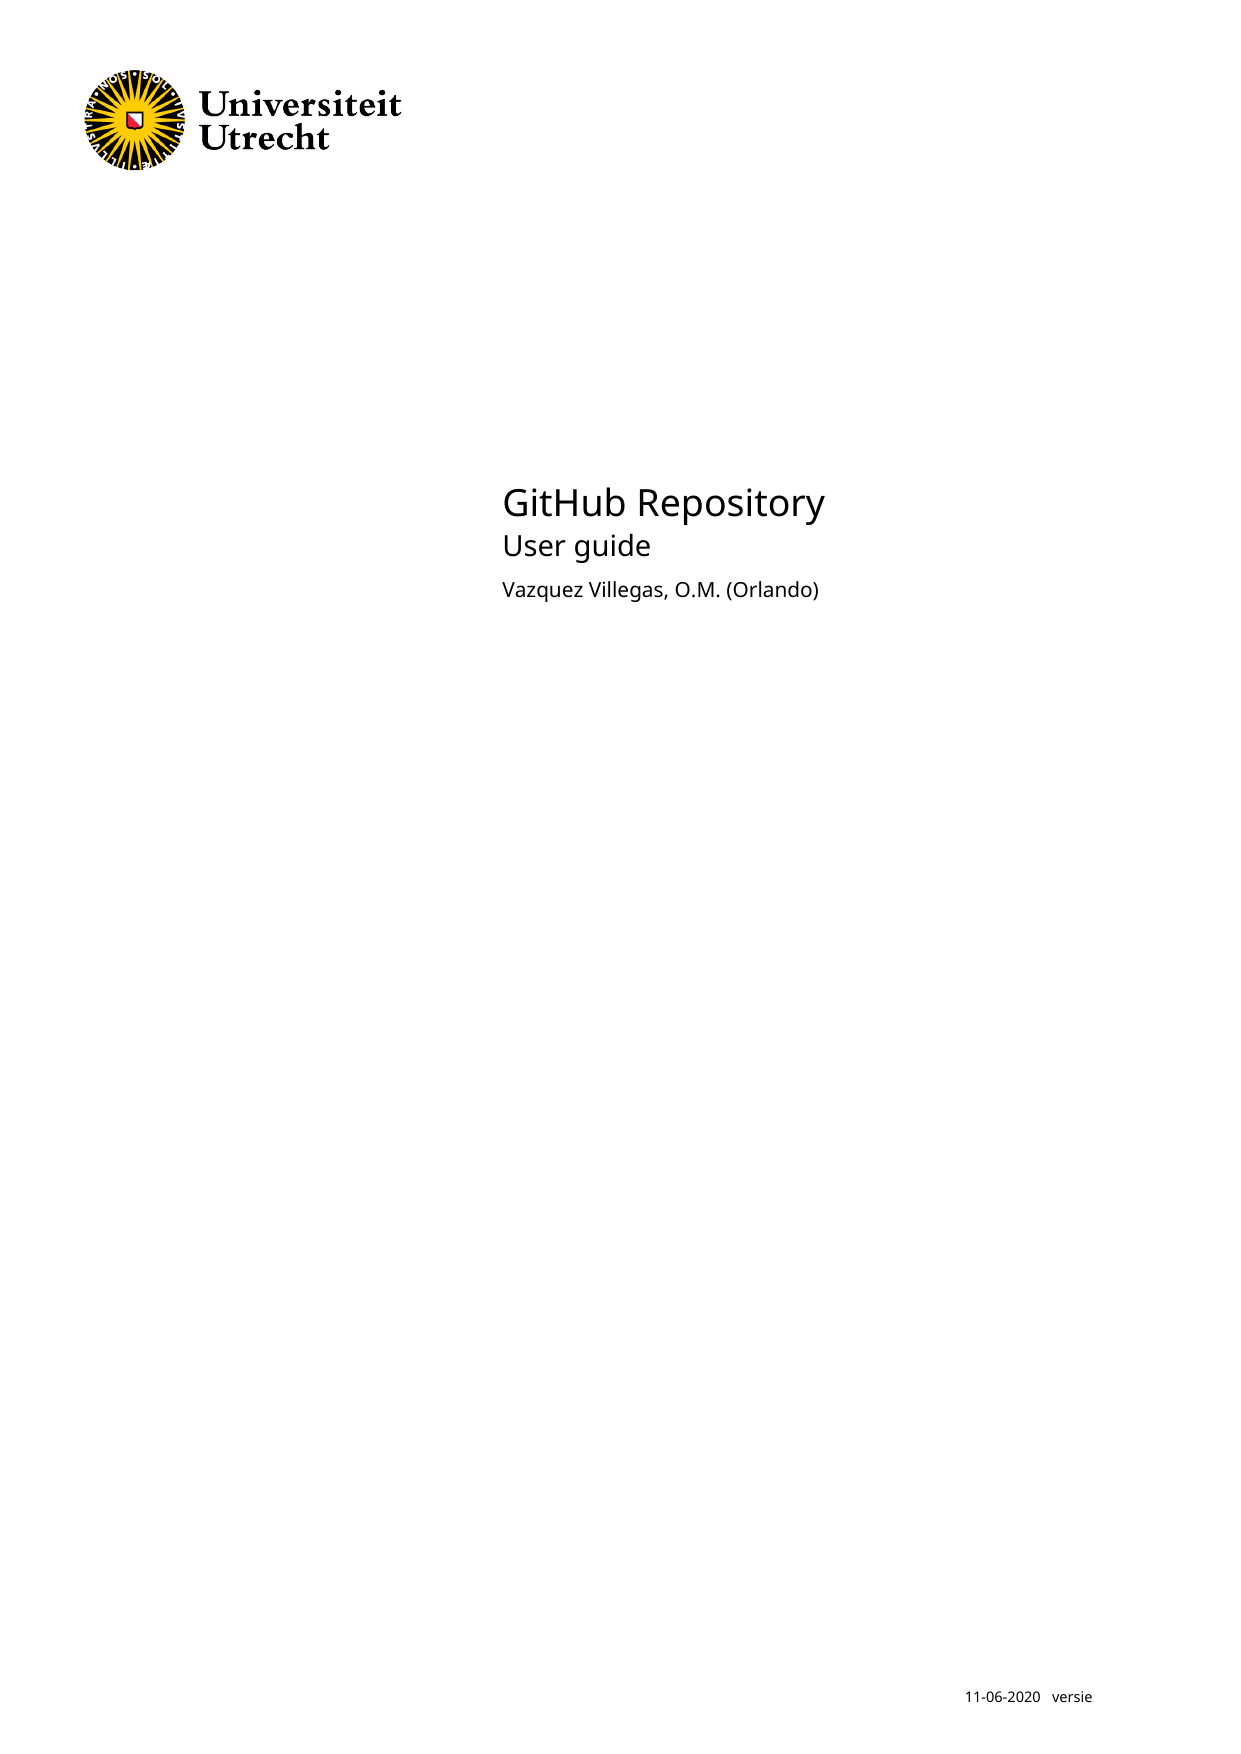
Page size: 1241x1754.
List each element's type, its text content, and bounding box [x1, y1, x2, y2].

picture [1, 0, 603, 236]
text Vazquez Villegas, O.M. (Orlando) [502, 565, 1092, 606]
text User guide [502, 524, 1092, 565]
text GitHub Repository [502, 484, 1092, 524]
